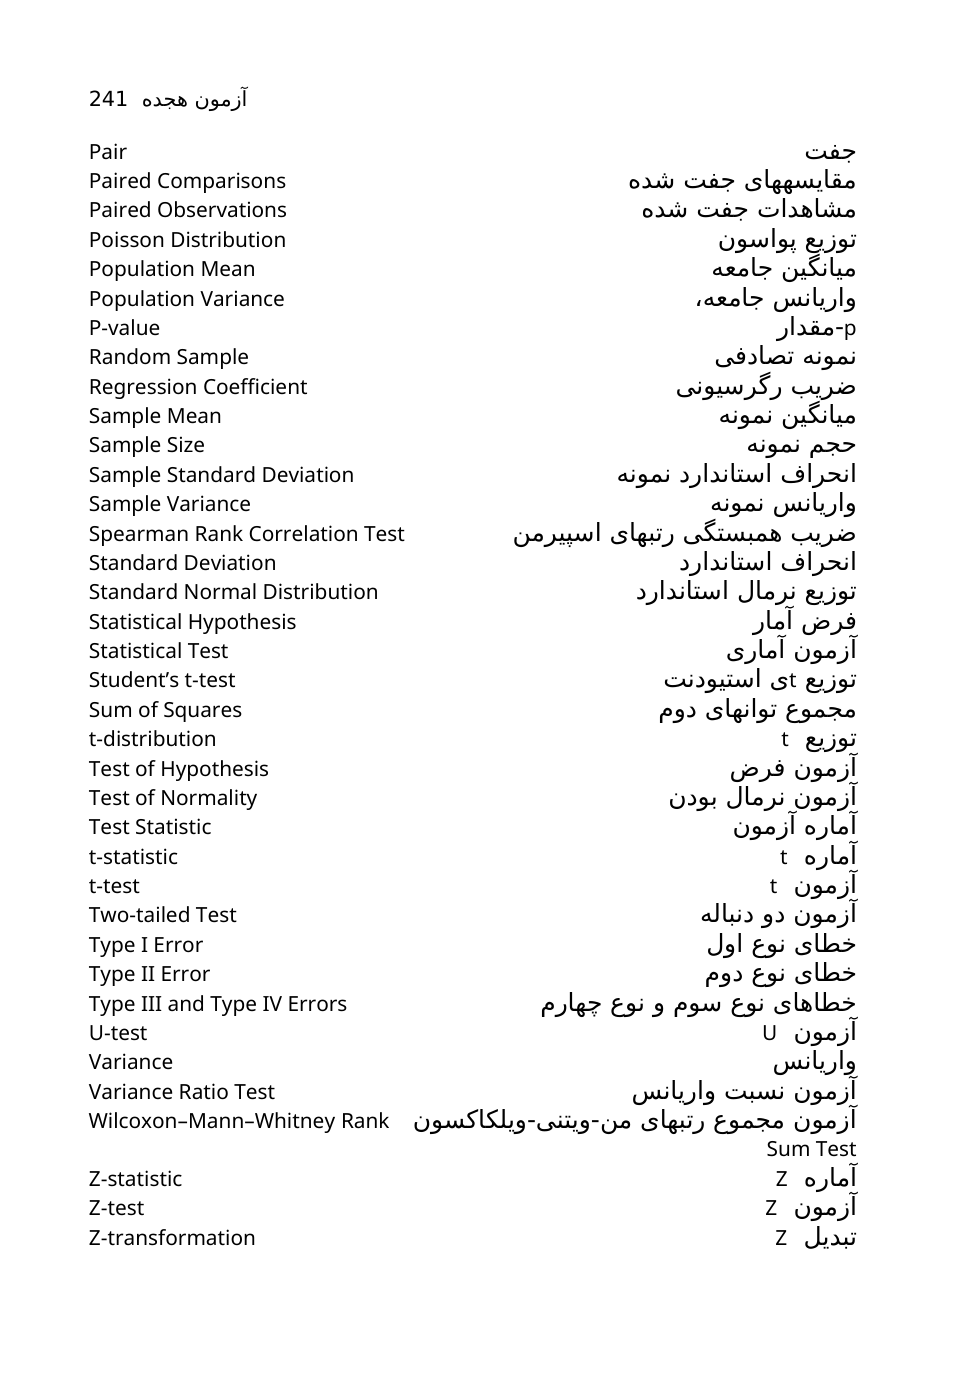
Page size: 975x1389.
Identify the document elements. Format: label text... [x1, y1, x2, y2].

text مجموع توان‏های دوم Sum of Squares [89, 694, 857, 723]
text آزمون دو دنباله Two-tailed Test [89, 899, 857, 929]
text p-مقدار P-value [89, 312, 857, 341]
text فرض آمار Statistical Hypothesis [89, 606, 857, 635]
text آزمون آماری Statistical Test [89, 635, 857, 664]
text مقایسه‏های جفت شده Paired Comparisons [89, 165, 857, 194]
text مشاهدات جفت شده Paired Observations [89, 194, 857, 224]
text میانگین نمونه Sample Mean [89, 400, 857, 429]
text خطای نوع اول Type I Error [89, 929, 857, 958]
text حجم نمونه Sample Size [89, 429, 857, 459]
text تبدیل Z Z-transformation [89, 1222, 857, 1251]
text توزیع t t-distribution [89, 723, 857, 753]
text آماره آزمون Test Statistic [89, 811, 857, 841]
text نمونه تصادفی Random Sample [89, 341, 857, 371]
text واریانس Variance [89, 1046, 857, 1076]
text آماره t t-statistic [89, 841, 857, 870]
text خطاهای نوع سوم و نوع چهارم Type III and Type IV Errors [89, 988, 857, 1017]
text توزیع نرمال استاندارد Standard Normal Distribution [89, 576, 857, 606]
text انحراف استاندارد Standard Deviation [89, 547, 857, 576]
text ضریب همبستگی رتبه‏ای اسپيرمن Spearman Rank Correlation Test [89, 518, 857, 547]
text آزمون t t-test [89, 870, 857, 899]
text توزیع tی استیودنت Student’s t-test [89, 664, 857, 694]
text واریانس نمونه Sample Variance [89, 488, 857, 518]
text ضریب رگرسیونی Regression Coefficient [89, 371, 857, 400]
text آزمون نرمال بودن Test of Normality [89, 782, 857, 811]
text جفت Pair [89, 136, 857, 165]
text انحراف استاندارد نمونه Sample Standard Deviation [89, 459, 857, 488]
text آماره Z Z-statistic [89, 1163, 857, 1192]
text آزمون فرض Test of Hypothesis [89, 753, 857, 782]
text آزمون نسبت واریانس Variance Ratio Test [89, 1076, 857, 1105]
text خطای نوع دوم Type II Error [89, 958, 857, 988]
text آزمون مجموع رتبه‏ای من-ویتنی-ویلکاکسون Wilcoxon–Mann–Whitney Rank Sum Test [89, 1105, 857, 1163]
text توزیع پواسون Poisson Distribution [89, 224, 857, 253]
text آزمون U U-test [89, 1017, 857, 1046]
text آزمون Z Z-test [89, 1192, 857, 1222]
text واریانس جامعه، Population Variance [89, 283, 857, 312]
text میانگین جامعه Population Mean [89, 253, 857, 283]
